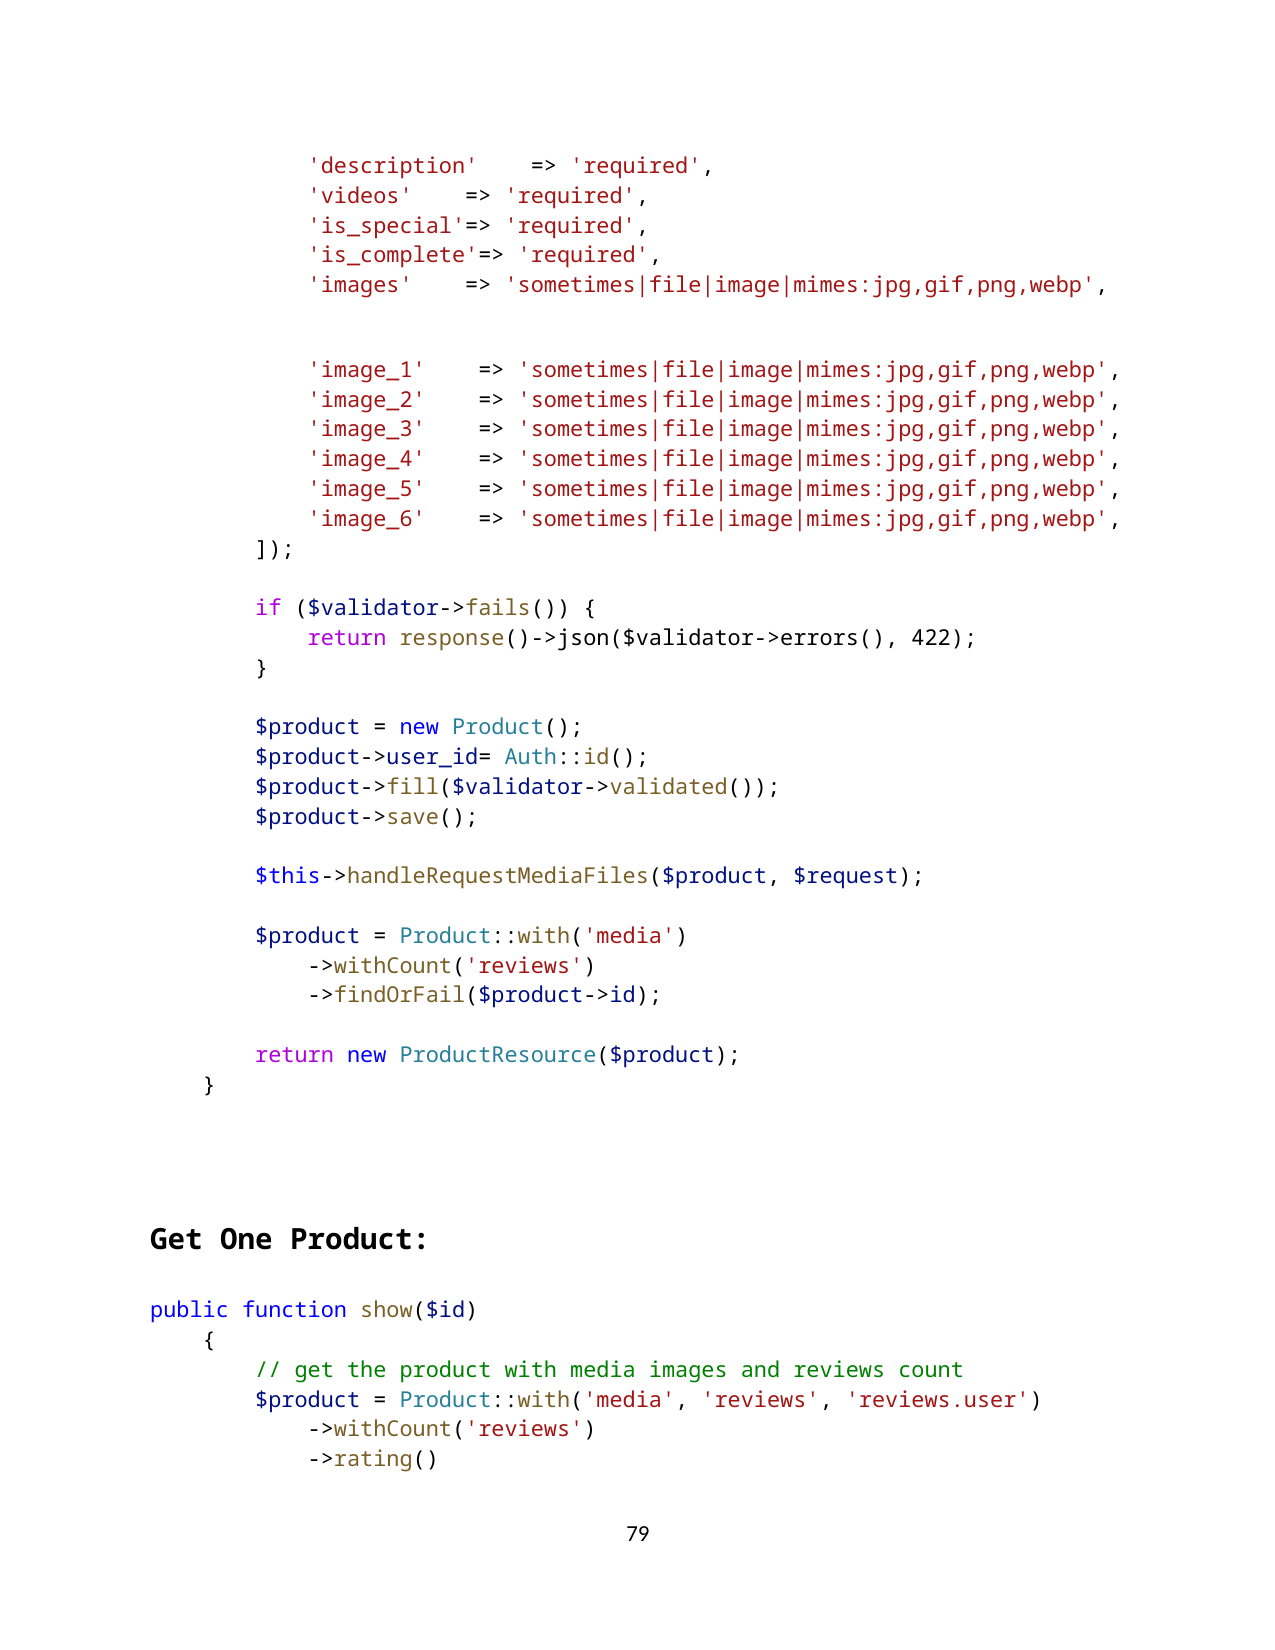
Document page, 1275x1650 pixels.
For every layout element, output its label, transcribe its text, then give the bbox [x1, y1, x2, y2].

text ]); [150, 532, 1125, 562]
text 'images' => 'sometimes|file|image|mimes:jpg,gif,png,webp', [150, 269, 1125, 299]
text return response()->json($validator->errors(), 422); [150, 622, 1125, 652]
text $product = Product::with('media') [150, 920, 1125, 949]
text 'image_1' => 'sometimes|file|image|mimes:jpg,gif,png,webp', [150, 354, 1125, 383]
text $product->user_id= Auth::id(); [150, 741, 1125, 771]
text 'image_5' => 'sometimes|file|image|mimes:jpg,gif,png,webp', [150, 473, 1125, 503]
text 'image_3' => 'sometimes|file|image|mimes:jpg,gif,png,webp', [150, 413, 1125, 443]
text 'image_4' => 'sometimes|file|image|mimes:jpg,gif,png,webp', [150, 443, 1125, 473]
text $product->save(); [150, 801, 1125, 830]
text ->withCount('reviews') [150, 1413, 1125, 1443]
text } [150, 652, 1125, 681]
text 'image_6' => 'sometimes|file|image|mimes:jpg,gif,png,webp', [150, 503, 1125, 532]
text $product->fill($validator->validated()); [150, 771, 1125, 801]
text 'is_complete'=> 'required', [150, 239, 1125, 269]
text ->rating() [150, 1443, 1125, 1473]
text public function show($id) [150, 1294, 1125, 1324]
text { [150, 1324, 1125, 1354]
text 'videos' => 'required', [150, 180, 1125, 209]
text } [150, 1069, 1125, 1098]
text 'is_special'=> 'required', [150, 209, 1125, 239]
text $product = Product::with('media', 'reviews', 'reviews.user') [150, 1384, 1125, 1413]
text return new ProductResource($product); [150, 1039, 1125, 1069]
text ->findOrFail($product->id); [150, 979, 1125, 1009]
text 'description' => 'required', [150, 150, 1125, 180]
text ->withCount('reviews') [150, 949, 1125, 979]
text $product = new Product(); [150, 711, 1125, 741]
text 'image_2' => 'sometimes|file|image|mimes:jpg,gif,png,webp', [150, 383, 1125, 413]
text if ($validator->fails()) { [150, 592, 1125, 622]
text // get the product with media images and reviews count [150, 1354, 1125, 1384]
text $this->handleRequestMediaFiles($product, $request); [150, 860, 1125, 890]
text Get One Product: [150, 1218, 1125, 1258]
